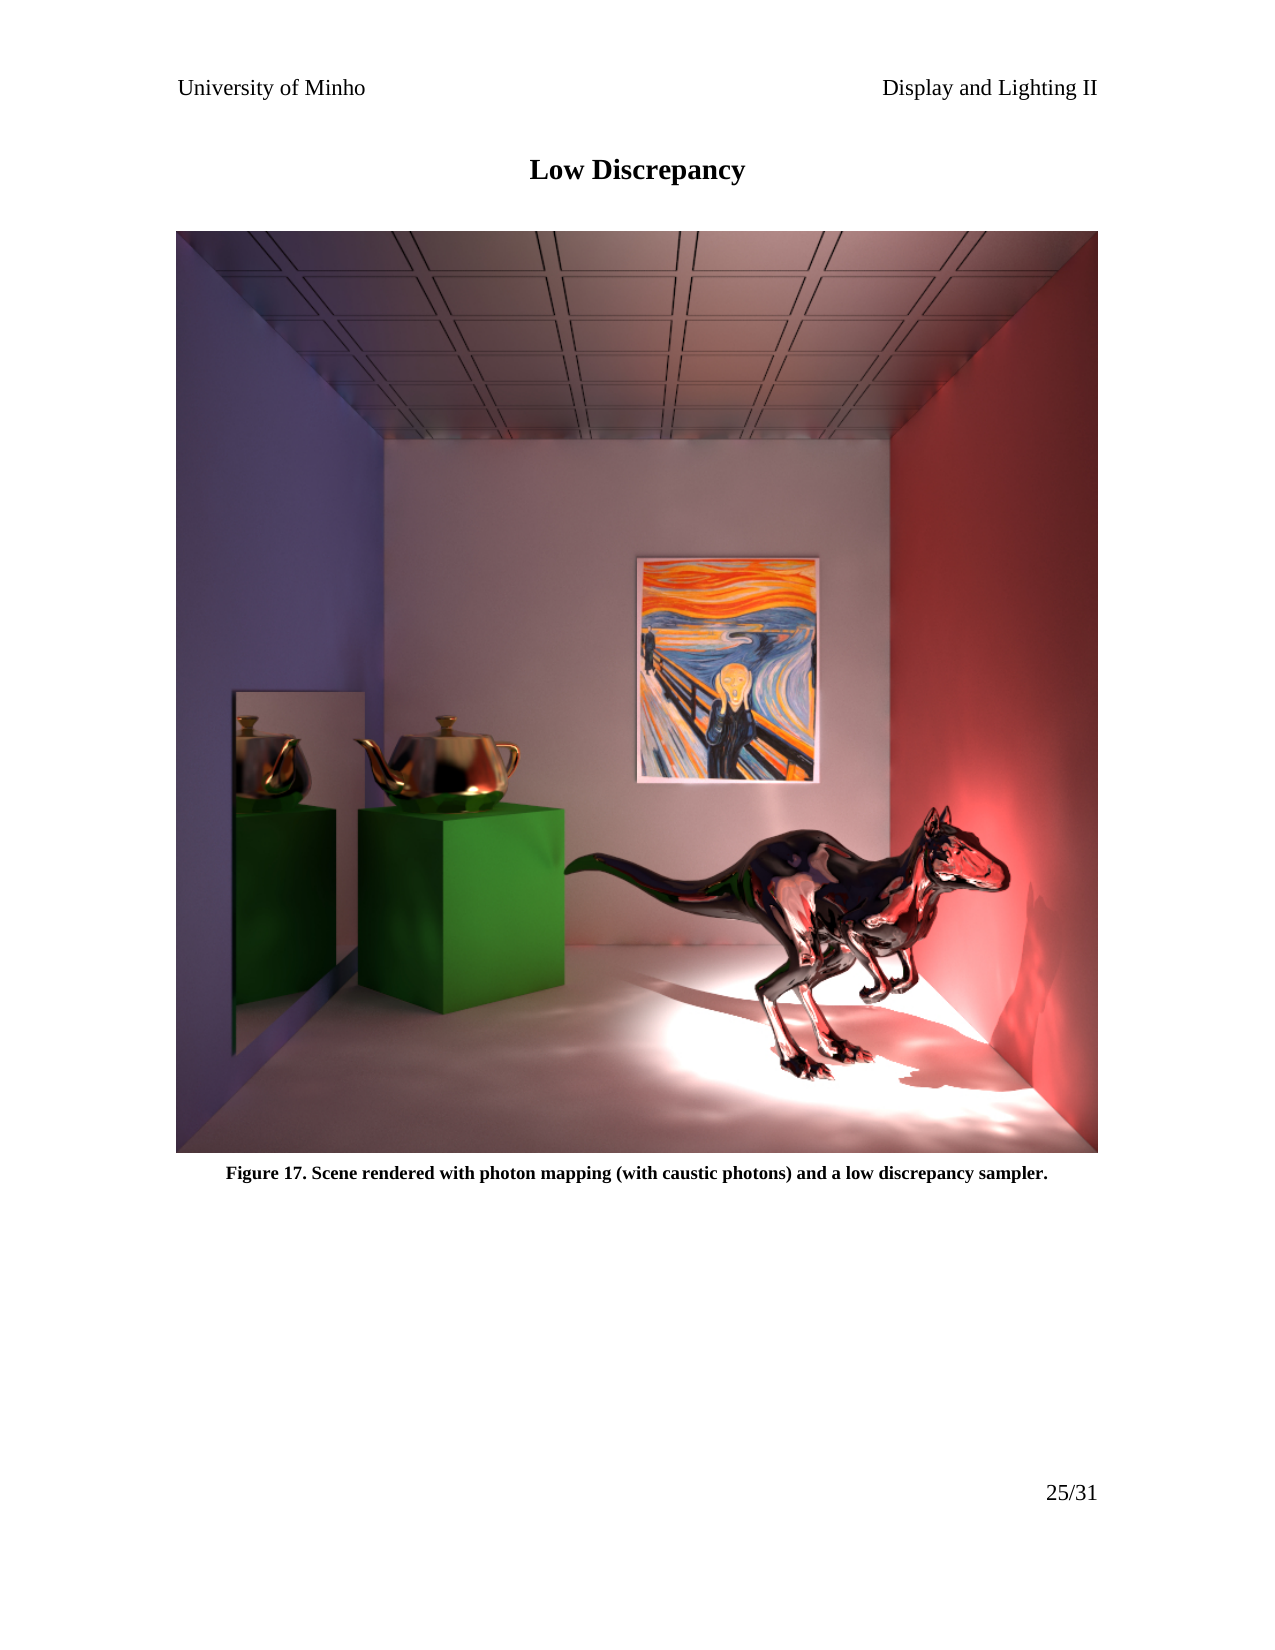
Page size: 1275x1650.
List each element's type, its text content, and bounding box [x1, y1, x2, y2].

subtitle Low Discrepancy [177, 152, 1098, 185]
picture [176, 231, 1098, 1153]
